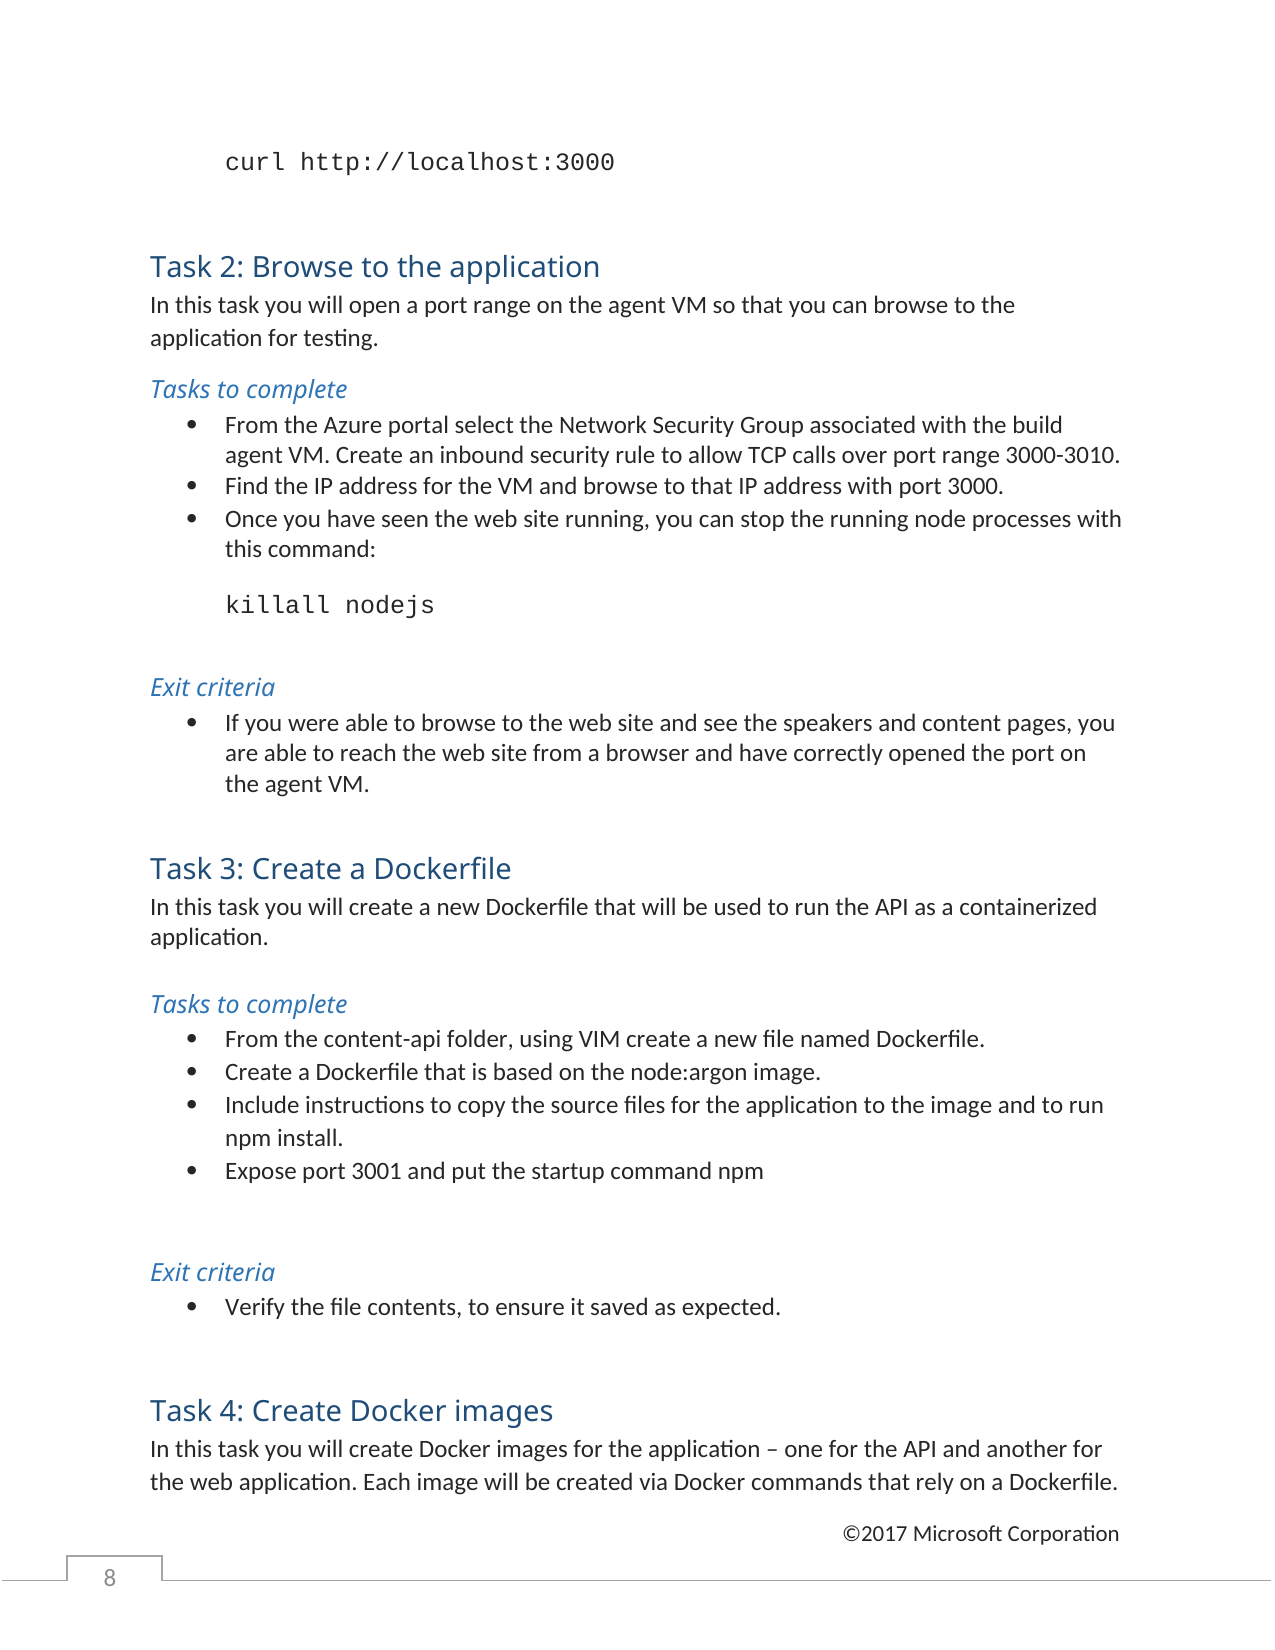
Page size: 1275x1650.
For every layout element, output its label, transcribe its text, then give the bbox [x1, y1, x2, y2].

list Find the IP address for the VM and browse to that IP address with port 3000. [187, 470, 1125, 500]
text In this task you will create a new Dockerfile that will be used to run the API as a containerized application. [150, 891, 1125, 952]
text In this task you will create Docker images for the application – one for the API and another for the web application. Each image will be created via Docker commands that rely on a Dockerfile. [150, 1433, 1125, 1496]
subtitle Task 2: Browse to the application [150, 247, 1125, 286]
text killall nodejs [150, 592, 1125, 621]
subtitle Exit criteria [150, 1254, 1125, 1288]
text In this task you will open a port range on the agent VM so that you can browse to the application for testing. [150, 289, 1125, 353]
subtitle Exit criteria [150, 670, 1125, 704]
list Include instructions to copy the source files for the application to the image and to run npm install. [187, 1089, 1125, 1153]
list Expose port 3001 and put the startup command npm [187, 1155, 1125, 1186]
list From the content-api folder, using VIM create a new file named Dockerfile. [187, 1023, 1125, 1054]
subtitle Tasks to complete [150, 372, 1125, 406]
list Once you have seen the web site running, you can stop the running node processes with this command: [187, 503, 1125, 564]
list Create a Dockerfile that is based on the node:argon image. [187, 1056, 1125, 1087]
text curl http://localhost:3000 [150, 150, 1125, 178]
subtitle Task 3: Create a Dockerfile [150, 848, 1125, 888]
list If you were able to browse to the web site and see the speakers and content pages, you are able to reach the web site from a browser and have correctly opened the port on the agent VM. [187, 707, 1125, 798]
list Verify the file contents, to ensure it saved as expected. [187, 1291, 1125, 1321]
subtitle Task 4: Create Docker images [150, 1390, 1125, 1430]
subtitle Tasks to complete [150, 987, 1125, 1021]
list From the Azure portal select the Network Security Group associated with the build agent VM. Create an inbound security rule to allow TCP calls over port range 3000-3010. [187, 409, 1125, 470]
